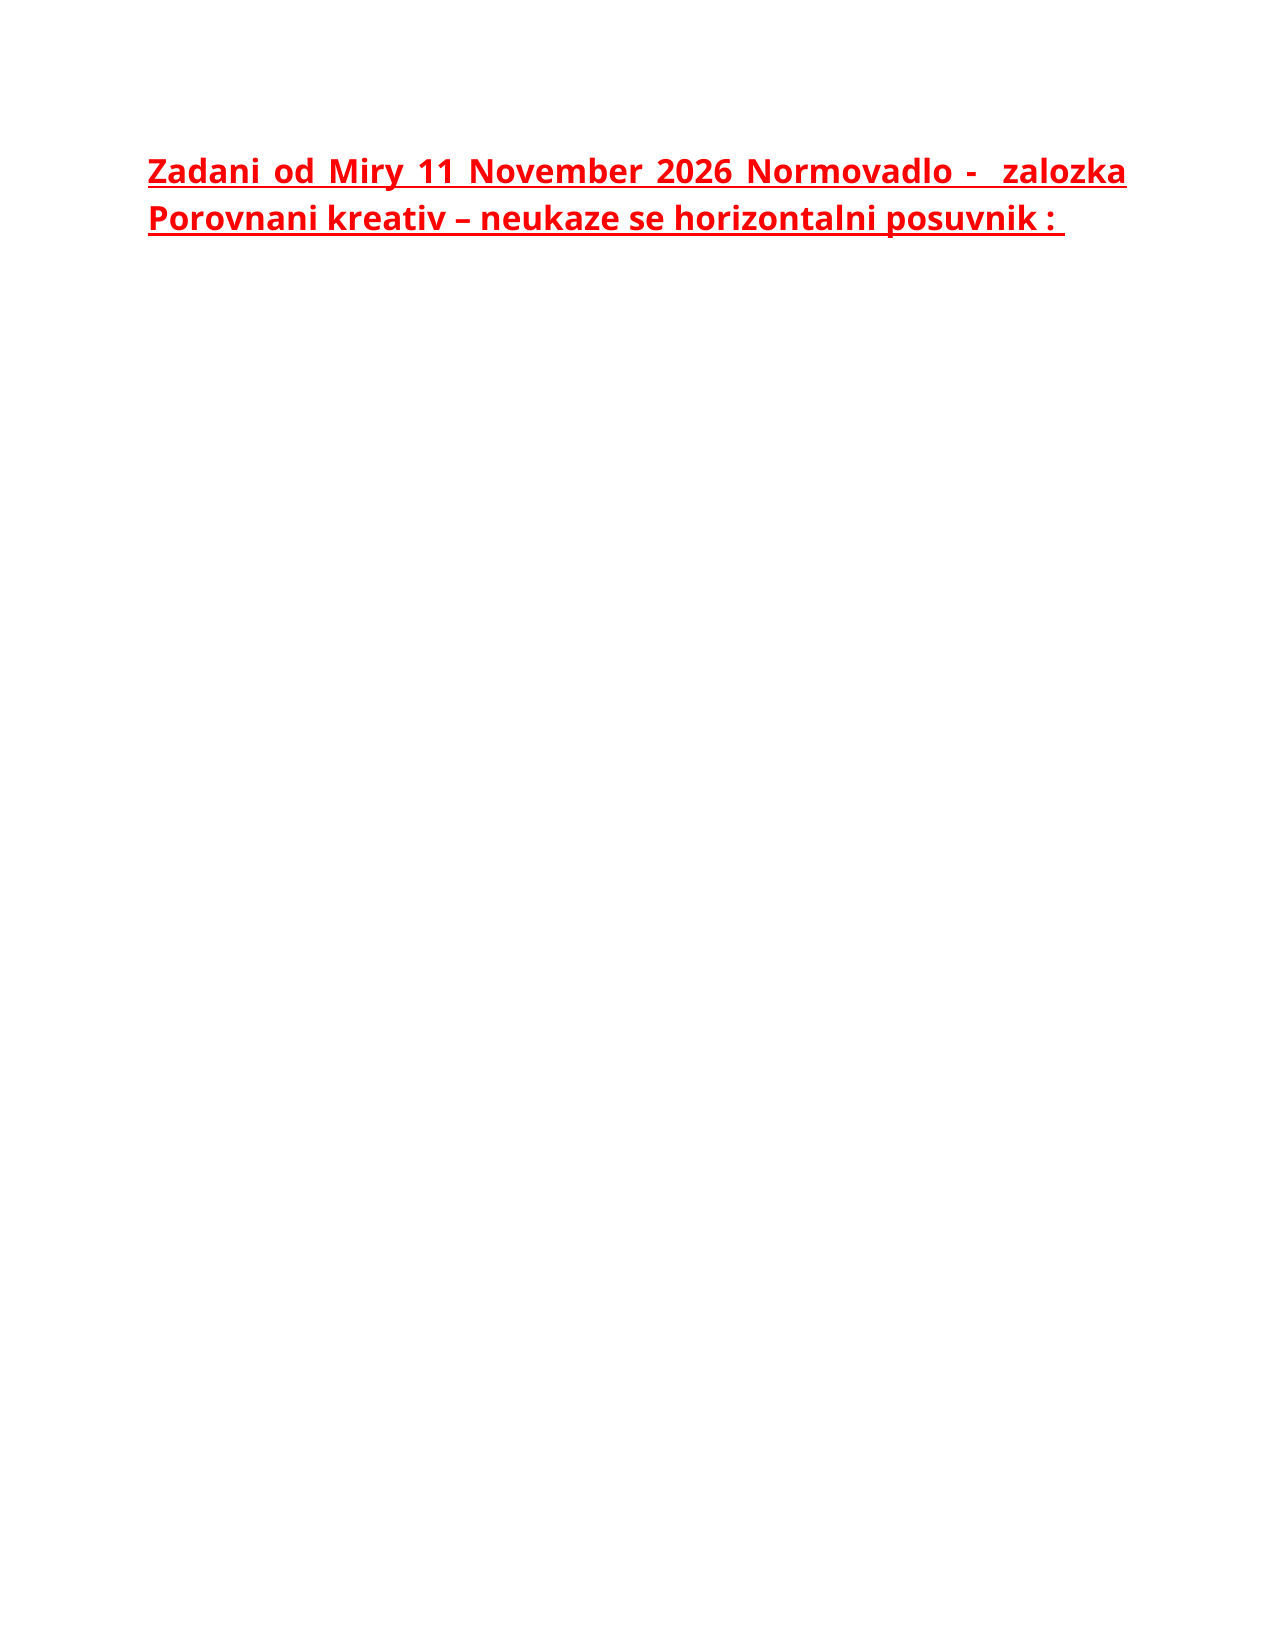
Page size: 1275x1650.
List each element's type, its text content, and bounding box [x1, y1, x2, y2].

subtitle Zadani od Miry 25 February 2020 Normovadlo - zalozka Porovnani kreativ – neukaze se horizontalni posuvnik : [148, 188, 1127, 241]
subtitle Zadani od Miry 25 February 2020 Normovadlo - zalozka Porovnani kreativ – neukaze se horizontalni posuvnik : [148, 148, 1127, 186]
